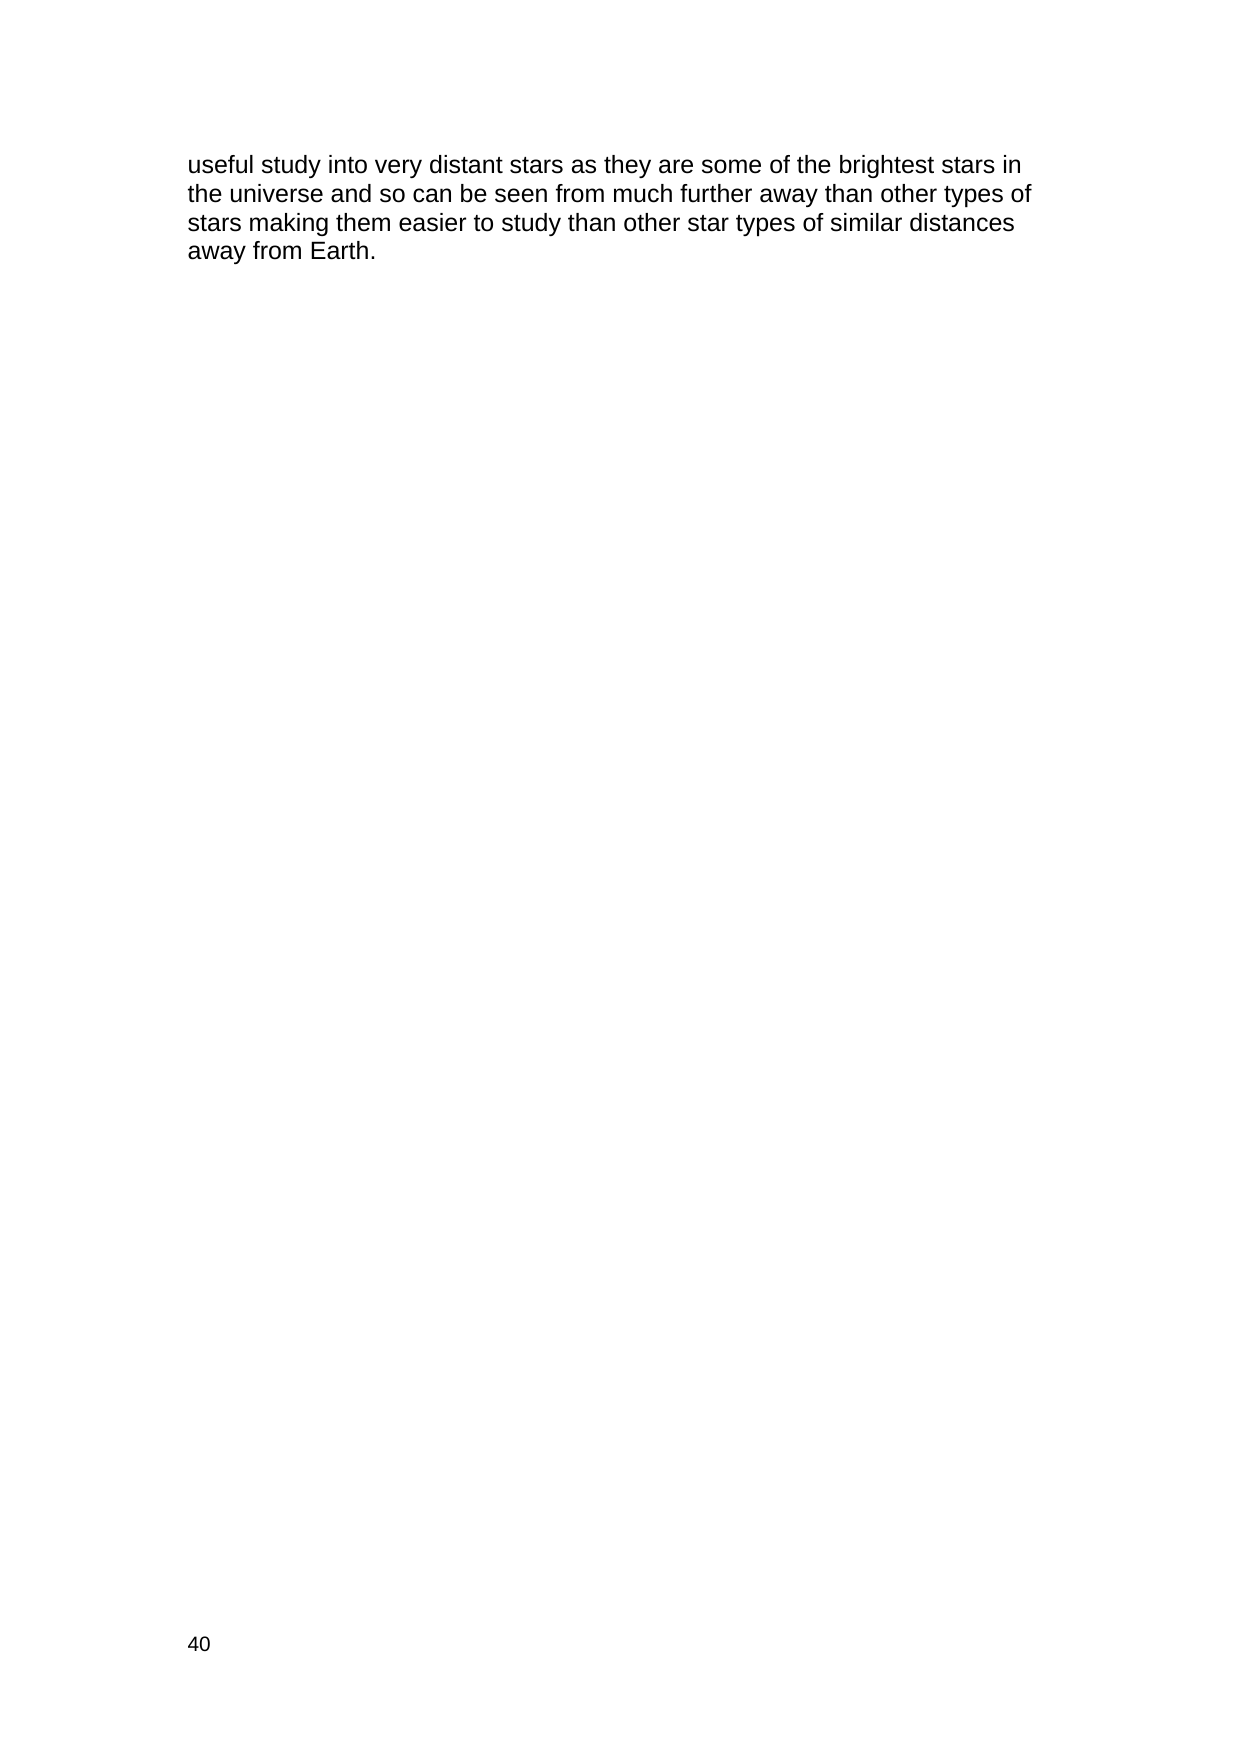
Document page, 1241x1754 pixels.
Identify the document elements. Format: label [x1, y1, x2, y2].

text [187, 150, 1053, 265]
